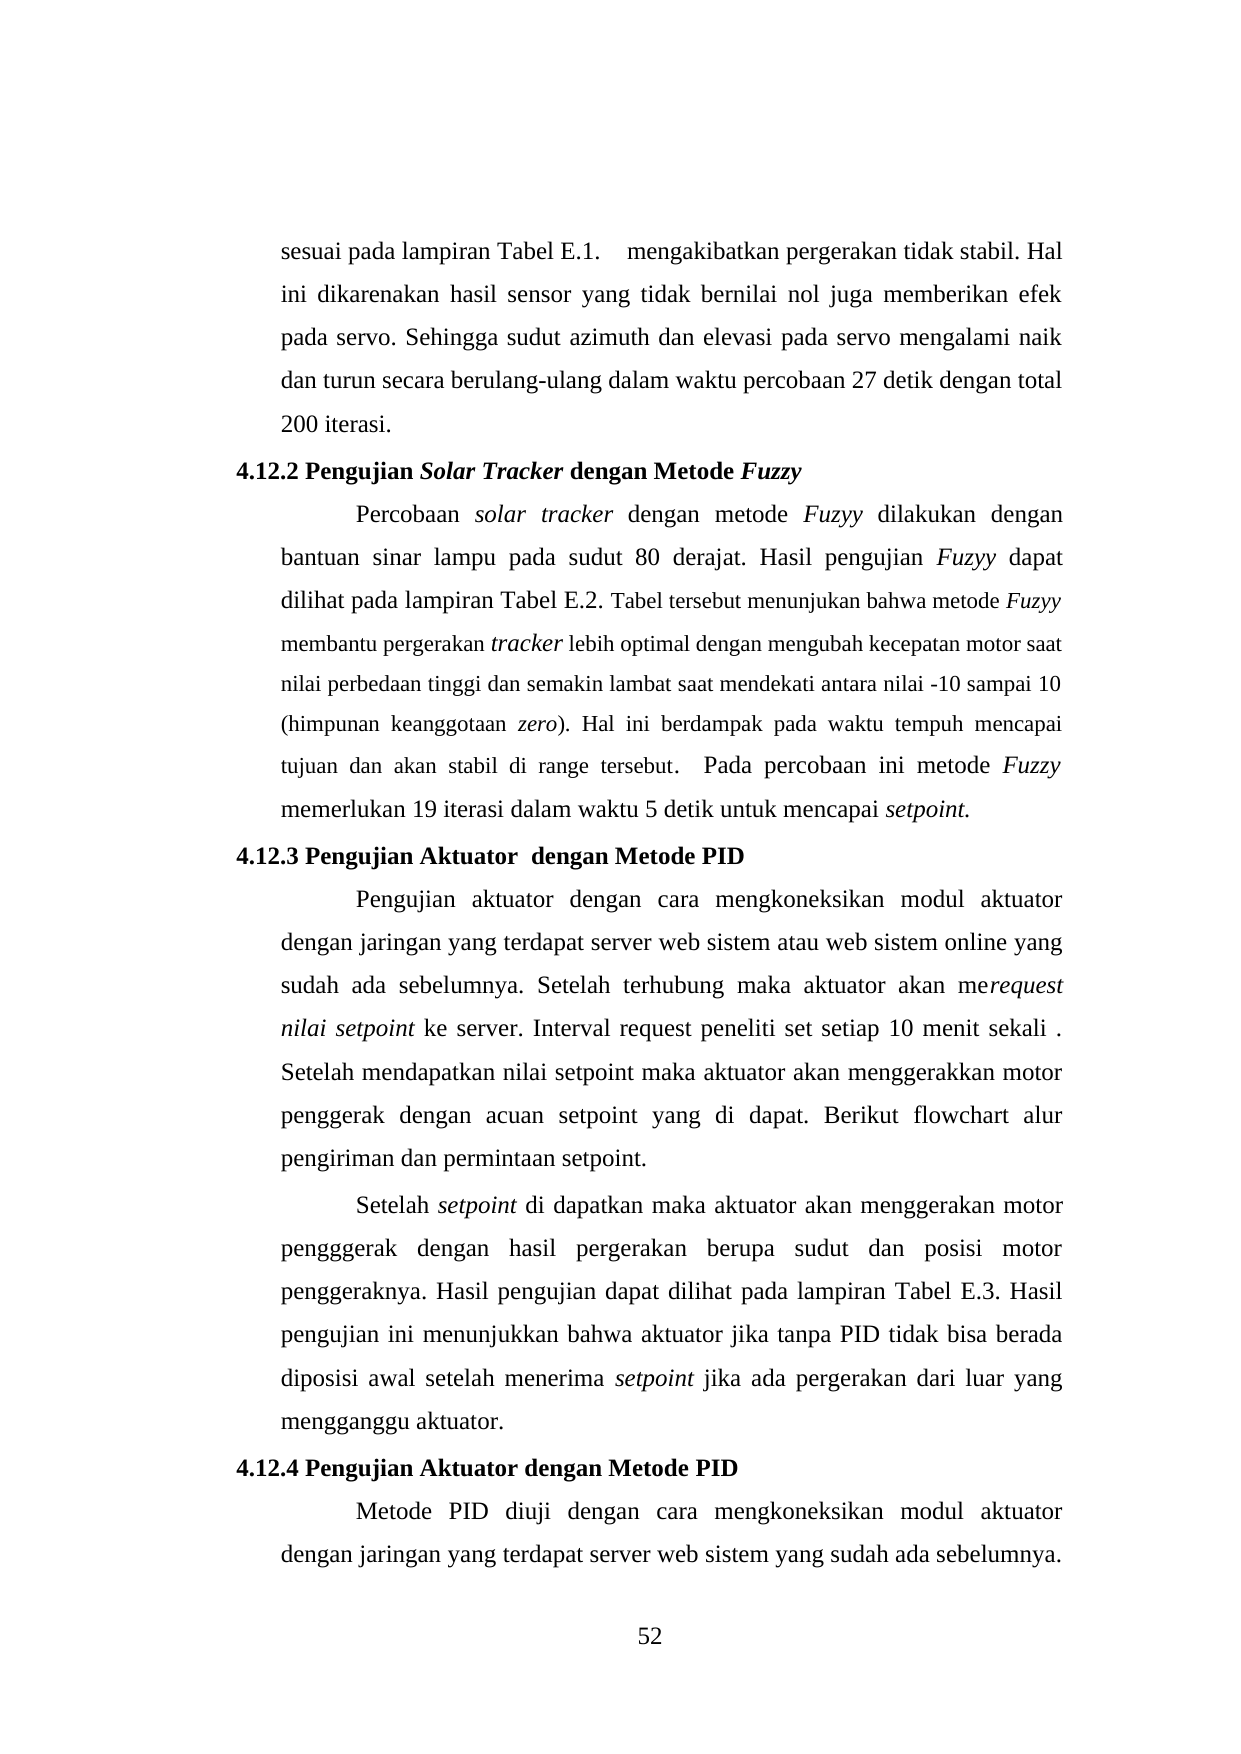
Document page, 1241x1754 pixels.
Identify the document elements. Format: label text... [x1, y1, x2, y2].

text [281, 1496, 1063, 1568]
text Pengujian aktuator dengan cara mengkoneksikan modul aktuator dengan jaringan yang terdapat server web sistem atau web sistem online yang sudah ada sebelumnya. Setelah terhubung maka aktuator akan merequest nilai setpoint ke server. Interval request peneliti set setiap 10 menit sekali . Setelah mendapatkan nilai setpoint maka aktuator akan menggerakkan motor penggerak dengan acuan setpoint yang di dapat. Berikut flowchart alur pengiriman dan permintaan setpoint. [281, 884, 1063, 1172]
text Percobaan solar tracker dengan metode Fuzyy dilakukan dengan bantuan sinar lampu pada sudut 80 derajat. Hasil pengujian Fuzyy dapat dilihat pada lampiran Tabel E.2. Tabel tersebut menunjukan bahwa metode Fuzyy membantu pergerakan tracker lebih optimal dengan mengubah kecepatan motor saat nilai perbedaan tinggi dan semakin lambat saat mendekati antara nilai -10 sampai 10 (himpunan keanggotaan zero). Hal ini berdampak pada waktu tempuh mencapai tujuan dan akan stabil di range tersebut. Pada percobaan ini metode Fuzzy memerlukan 19 iterasi dalam waktu 5 detik untuk mencapai setpoint. [281, 499, 1063, 822]
subtitle Pengujian Solar Tracker dengan Metode Fuzzy [236, 456, 1063, 485]
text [281, 236, 1063, 437]
subtitle Pengujian Aktuator dengan Metode PID [236, 841, 1063, 870]
subtitle Pengujian Aktuator dengan Metode PID [236, 1453, 1063, 1482]
text Setelah setpoint di dapatkan maka aktuator akan menggerakan motor pengggerak dengan hasil pergerakan berupa sudut dan posisi motor penggeraknya. Hasil pengujian dapat dilihat pada lampiran Tabel E.3. Hasil pengujian ini menunjukkan bahwa aktuator jika tanpa PID tidak bisa berada diposisi awal setelah menerima setpoint jika ada pergerakan dari luar yang mengganggu aktuator. [281, 1190, 1063, 1434]
